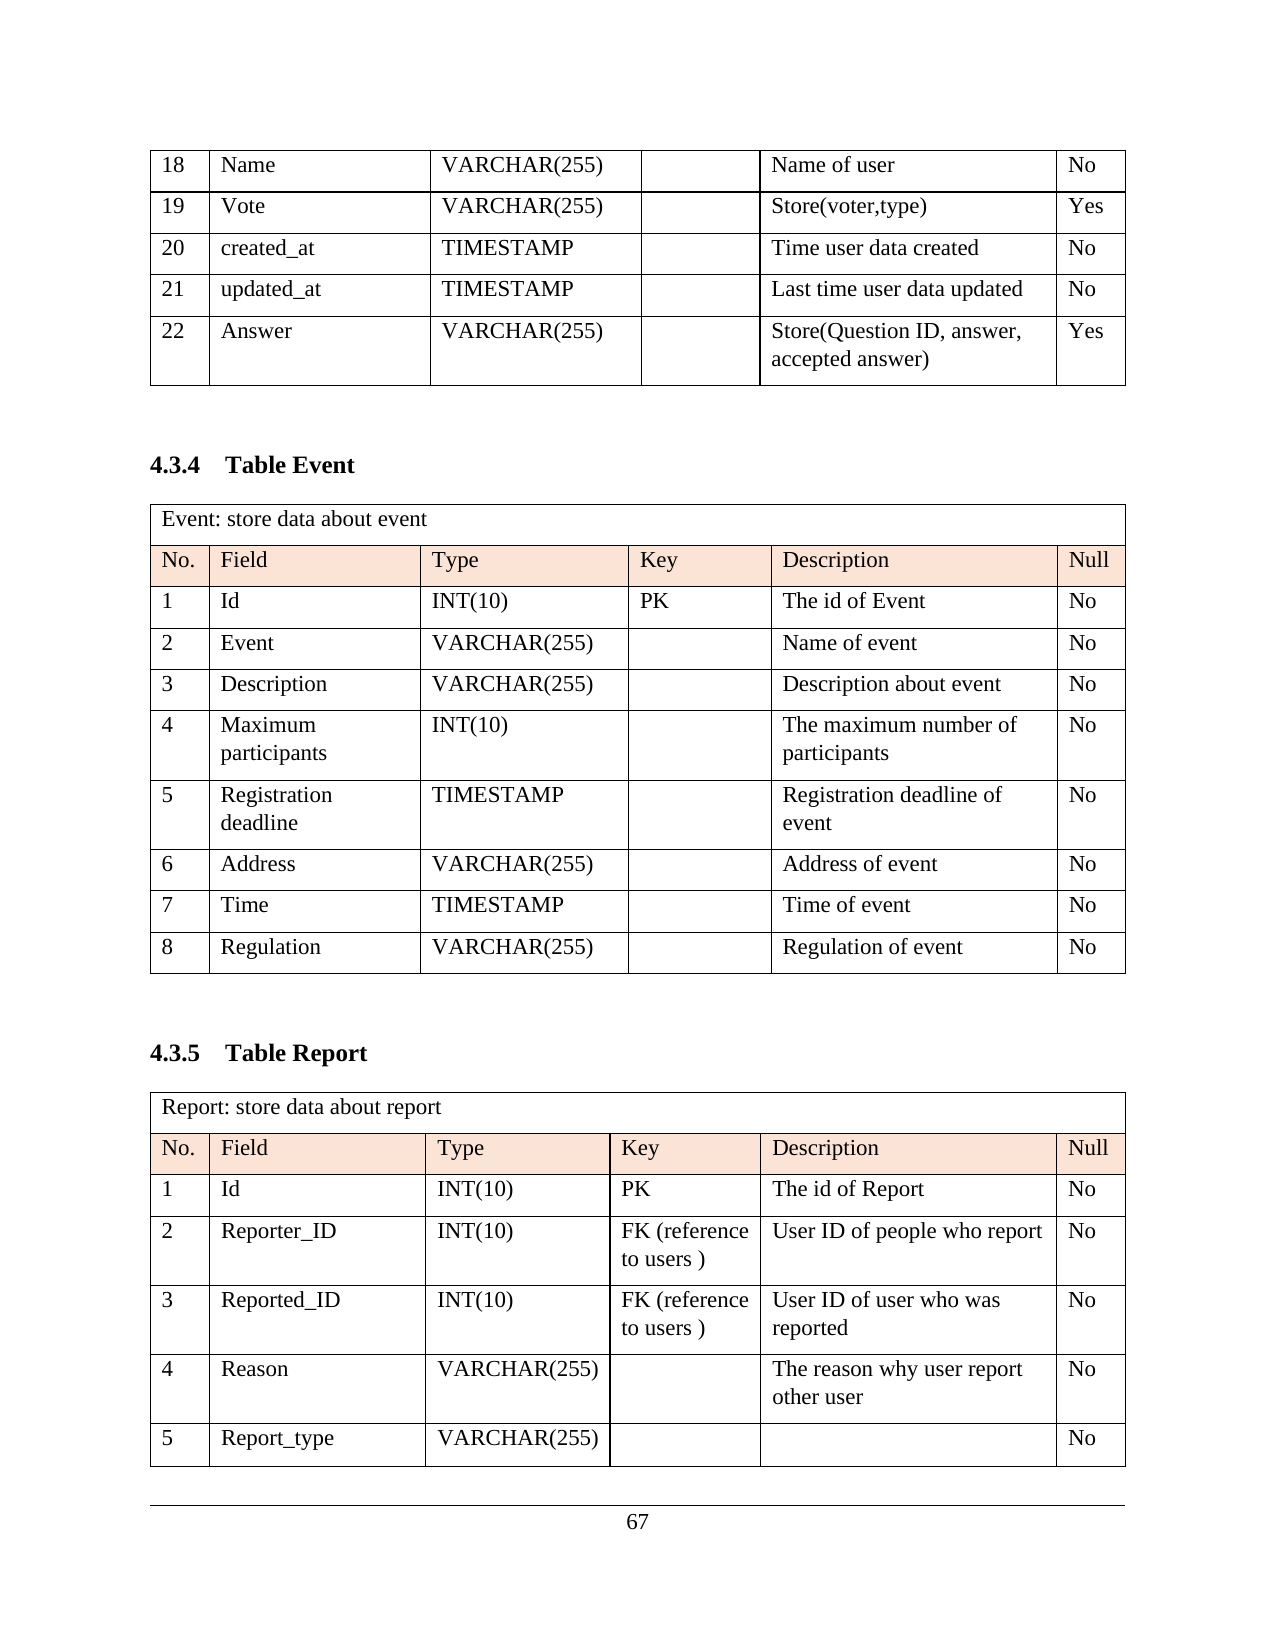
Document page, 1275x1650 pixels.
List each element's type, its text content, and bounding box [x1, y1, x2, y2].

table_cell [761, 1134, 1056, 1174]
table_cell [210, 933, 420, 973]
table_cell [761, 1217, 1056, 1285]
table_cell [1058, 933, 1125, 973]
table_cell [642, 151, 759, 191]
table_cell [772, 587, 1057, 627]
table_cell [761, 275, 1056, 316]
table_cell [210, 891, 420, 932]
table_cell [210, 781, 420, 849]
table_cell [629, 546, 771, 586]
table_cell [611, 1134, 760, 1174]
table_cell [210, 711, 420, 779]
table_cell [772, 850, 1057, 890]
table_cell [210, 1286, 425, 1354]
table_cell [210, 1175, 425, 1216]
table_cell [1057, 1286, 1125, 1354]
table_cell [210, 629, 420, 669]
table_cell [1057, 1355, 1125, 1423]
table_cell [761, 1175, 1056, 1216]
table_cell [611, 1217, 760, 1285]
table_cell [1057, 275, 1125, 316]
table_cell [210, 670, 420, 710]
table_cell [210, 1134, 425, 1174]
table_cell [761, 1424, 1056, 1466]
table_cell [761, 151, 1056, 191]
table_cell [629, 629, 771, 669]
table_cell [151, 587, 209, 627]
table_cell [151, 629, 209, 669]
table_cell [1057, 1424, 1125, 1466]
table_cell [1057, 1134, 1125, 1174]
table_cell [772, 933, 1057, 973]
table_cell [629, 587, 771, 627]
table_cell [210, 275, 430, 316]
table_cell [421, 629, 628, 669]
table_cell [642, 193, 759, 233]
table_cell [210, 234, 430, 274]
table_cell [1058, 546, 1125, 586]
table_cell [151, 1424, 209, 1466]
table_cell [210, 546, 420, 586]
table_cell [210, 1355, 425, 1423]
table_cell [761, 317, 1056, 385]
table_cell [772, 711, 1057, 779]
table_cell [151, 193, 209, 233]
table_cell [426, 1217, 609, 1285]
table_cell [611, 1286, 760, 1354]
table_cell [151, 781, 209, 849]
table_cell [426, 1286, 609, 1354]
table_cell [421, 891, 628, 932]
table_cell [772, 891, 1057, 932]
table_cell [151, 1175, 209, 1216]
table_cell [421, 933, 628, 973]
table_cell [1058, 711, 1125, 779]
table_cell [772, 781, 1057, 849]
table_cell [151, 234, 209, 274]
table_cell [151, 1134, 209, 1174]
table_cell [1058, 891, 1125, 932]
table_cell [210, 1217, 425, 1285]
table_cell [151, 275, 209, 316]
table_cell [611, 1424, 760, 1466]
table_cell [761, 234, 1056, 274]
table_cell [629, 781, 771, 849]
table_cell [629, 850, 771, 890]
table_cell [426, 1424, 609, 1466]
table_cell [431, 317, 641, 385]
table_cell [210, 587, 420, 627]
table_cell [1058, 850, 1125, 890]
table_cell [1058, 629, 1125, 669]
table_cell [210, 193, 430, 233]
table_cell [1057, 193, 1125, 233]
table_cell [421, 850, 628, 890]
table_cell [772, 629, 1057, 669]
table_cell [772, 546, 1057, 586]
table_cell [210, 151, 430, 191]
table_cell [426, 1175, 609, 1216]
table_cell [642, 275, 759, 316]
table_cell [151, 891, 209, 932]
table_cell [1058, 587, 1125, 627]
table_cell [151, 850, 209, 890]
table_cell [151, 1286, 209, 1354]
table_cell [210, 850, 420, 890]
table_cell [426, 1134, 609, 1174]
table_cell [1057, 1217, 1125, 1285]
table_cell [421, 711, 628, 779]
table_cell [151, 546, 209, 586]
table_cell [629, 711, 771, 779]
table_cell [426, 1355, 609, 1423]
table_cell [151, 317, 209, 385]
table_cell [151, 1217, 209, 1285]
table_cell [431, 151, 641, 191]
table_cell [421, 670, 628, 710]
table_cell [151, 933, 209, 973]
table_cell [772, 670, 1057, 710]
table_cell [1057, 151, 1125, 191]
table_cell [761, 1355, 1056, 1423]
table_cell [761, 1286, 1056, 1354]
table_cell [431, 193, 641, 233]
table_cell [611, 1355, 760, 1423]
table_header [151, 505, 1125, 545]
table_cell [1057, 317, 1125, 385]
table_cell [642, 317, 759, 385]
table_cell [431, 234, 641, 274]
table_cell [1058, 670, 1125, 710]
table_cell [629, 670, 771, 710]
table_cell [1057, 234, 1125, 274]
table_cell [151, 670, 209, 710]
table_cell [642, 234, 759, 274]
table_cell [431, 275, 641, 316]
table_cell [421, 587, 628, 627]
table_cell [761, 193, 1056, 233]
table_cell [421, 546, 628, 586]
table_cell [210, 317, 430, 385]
subtitle Table Event [150, 450, 1125, 479]
subtitle Table Report [150, 1038, 1125, 1067]
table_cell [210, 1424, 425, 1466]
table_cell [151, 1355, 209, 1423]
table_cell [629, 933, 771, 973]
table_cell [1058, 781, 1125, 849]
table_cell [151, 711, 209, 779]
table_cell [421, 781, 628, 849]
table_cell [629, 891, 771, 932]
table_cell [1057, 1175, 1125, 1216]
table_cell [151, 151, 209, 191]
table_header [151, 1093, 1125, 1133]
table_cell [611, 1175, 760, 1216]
